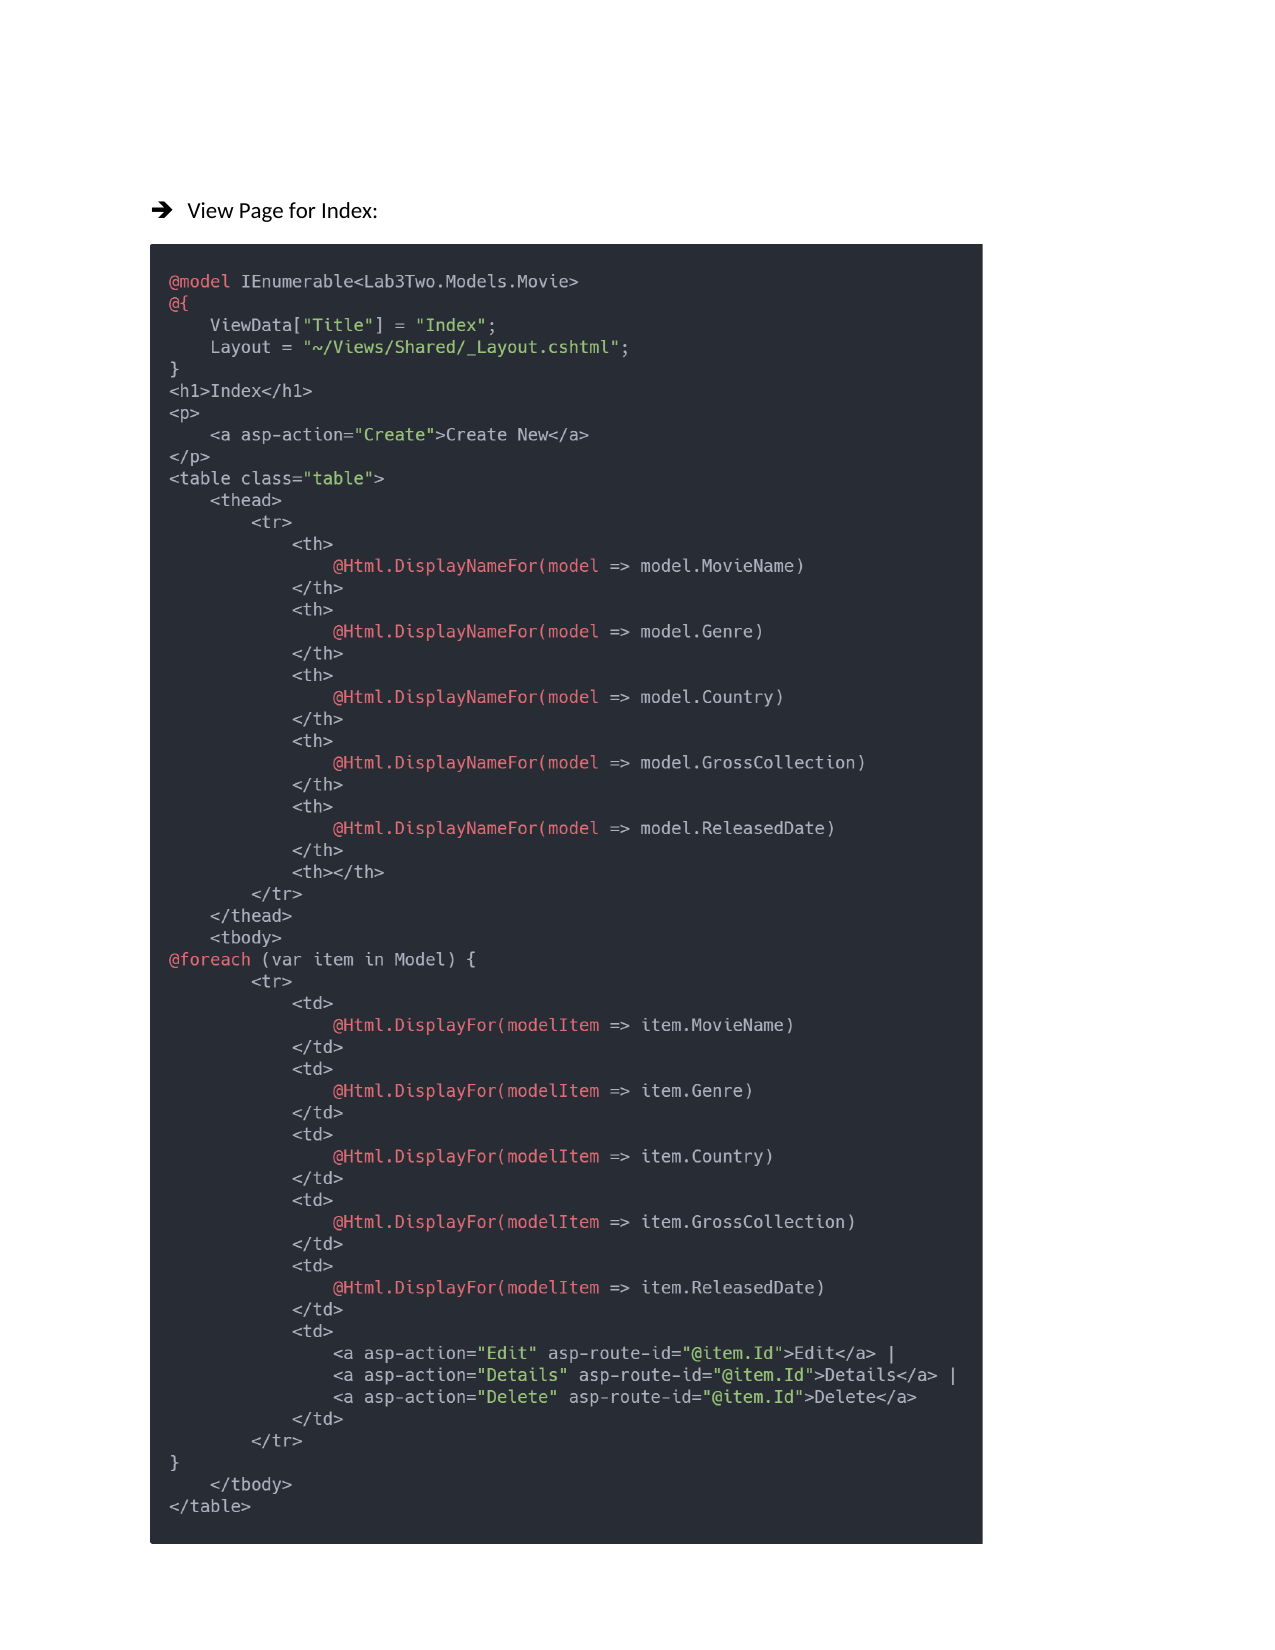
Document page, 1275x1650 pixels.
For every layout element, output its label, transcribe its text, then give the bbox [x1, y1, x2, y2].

list View Page for Index: [150, 196, 1125, 224]
picture [150, 242, 983, 1545]
